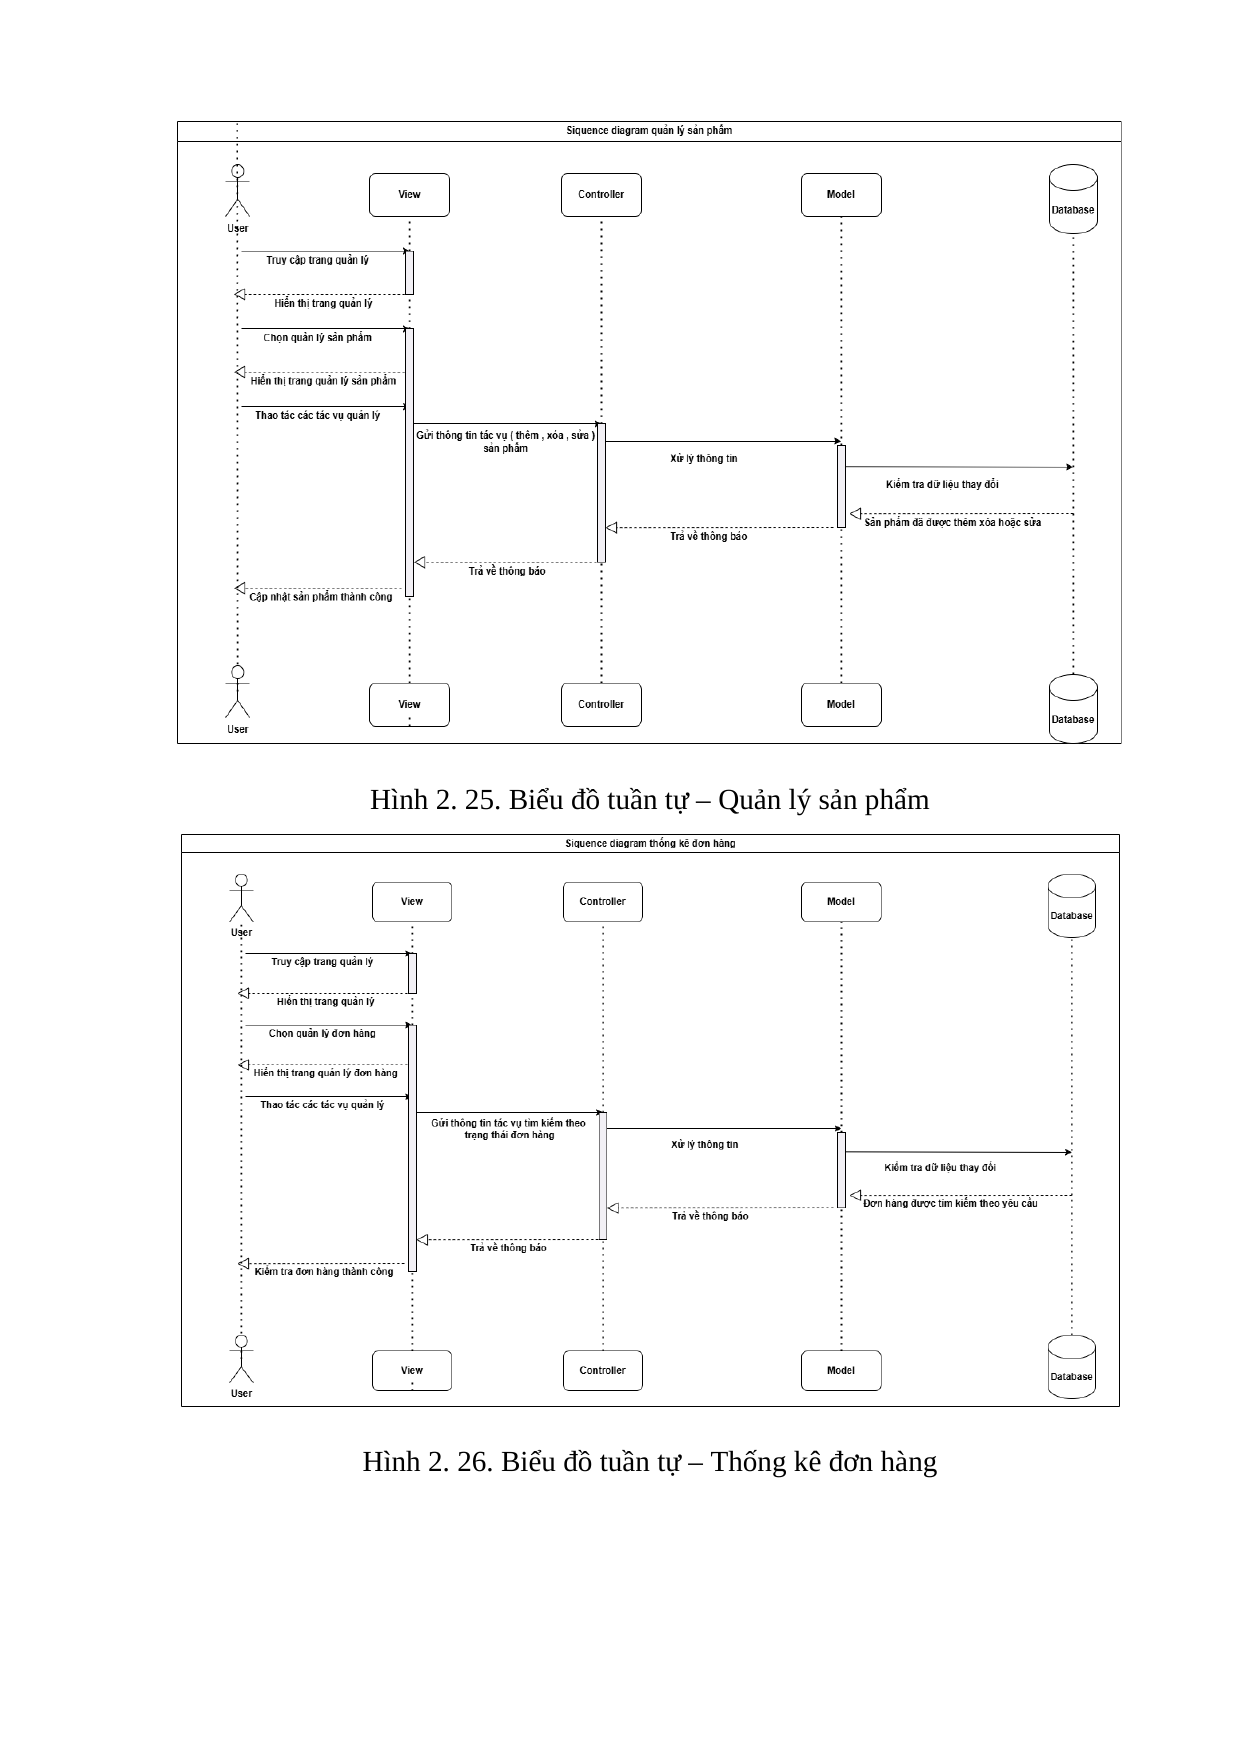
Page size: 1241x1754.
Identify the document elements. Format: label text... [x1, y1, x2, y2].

text Hình 2. 25. Biểu đồ tuần tự – Quản lý sản phẩm [177, 782, 1122, 816]
picture [177, 118, 1122, 747]
picture [177, 832, 1122, 1409]
text Hình 2. 26. Biểu đồ tuần tự – Thống kê đơn hàng [177, 1444, 1122, 1477]
